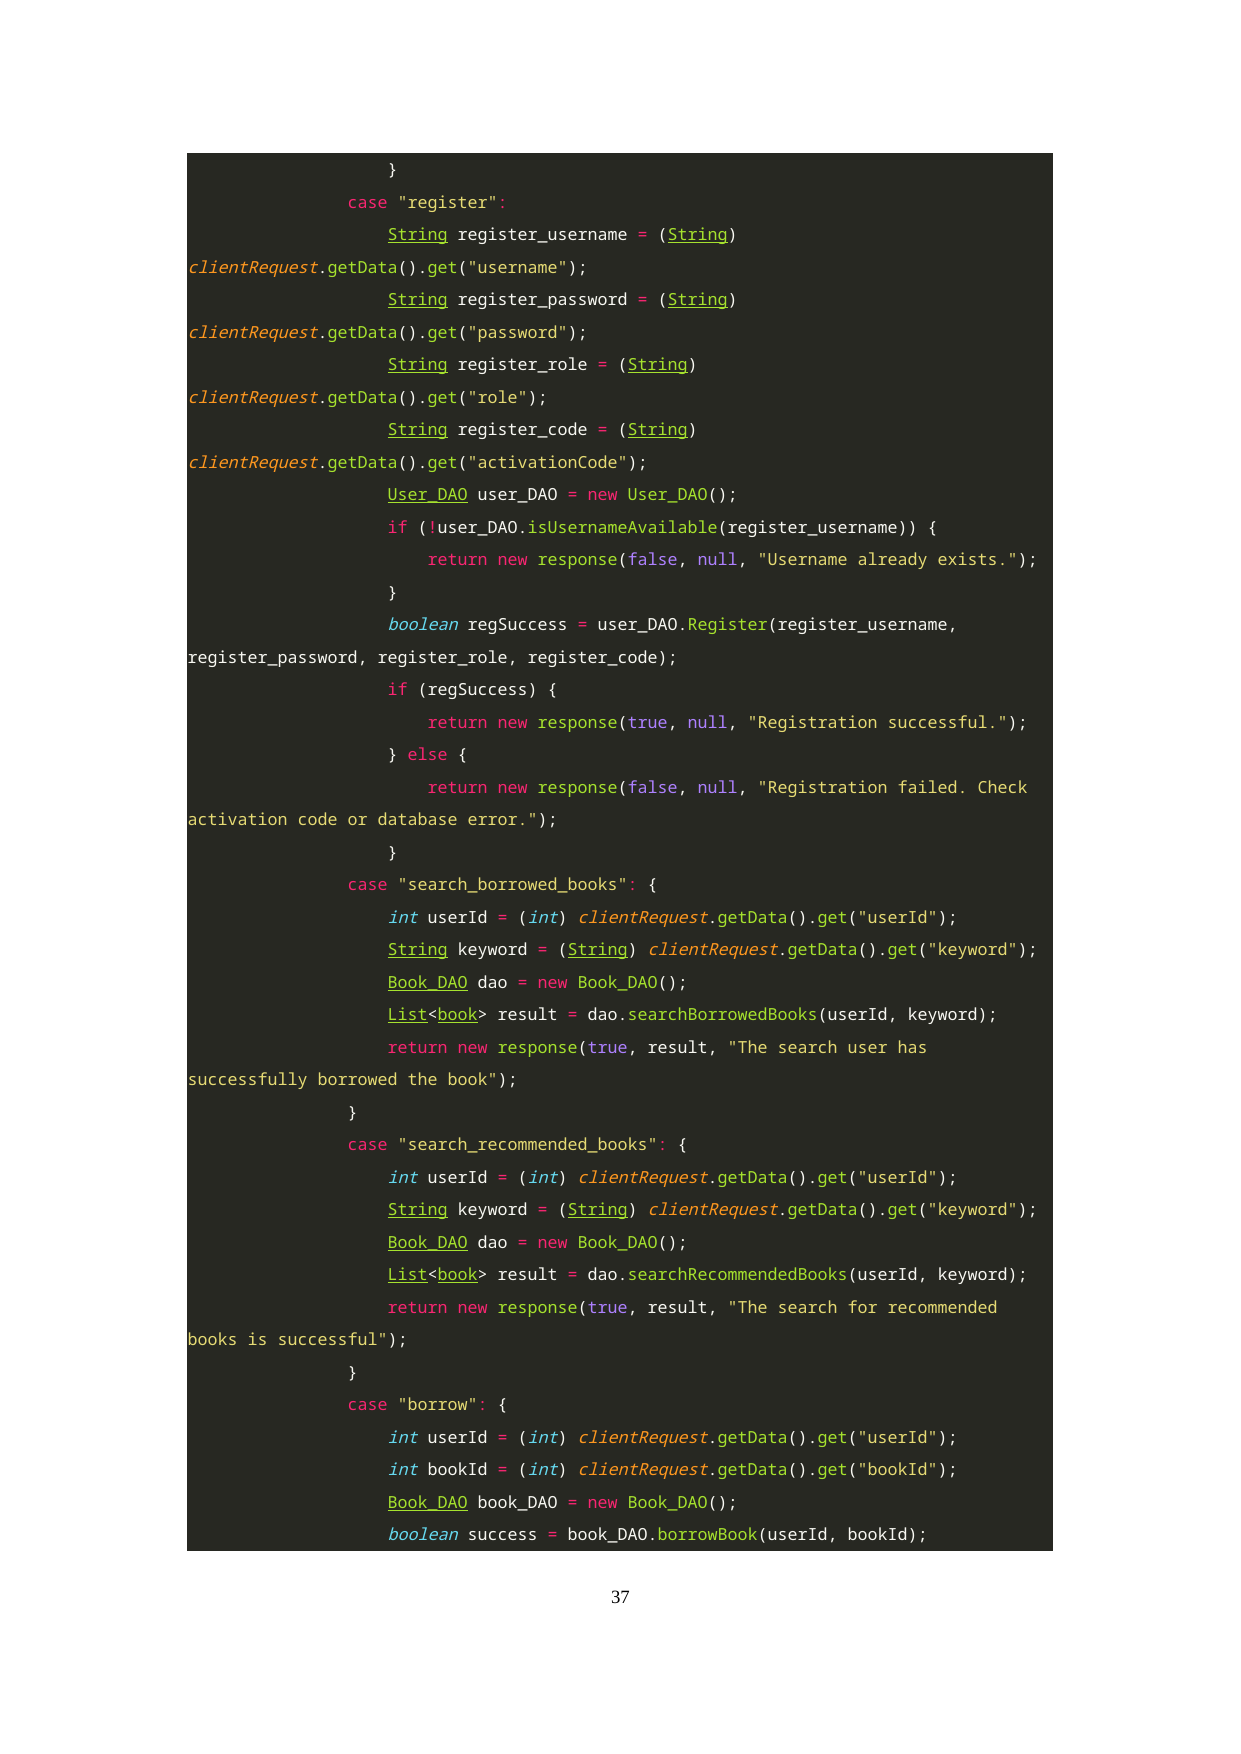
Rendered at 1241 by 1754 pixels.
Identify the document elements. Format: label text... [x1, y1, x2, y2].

text case "register": [187, 186, 1053, 218]
text } [187, 576, 1053, 608]
text String keyword = (String) clientRequest.getData().get("keyword"); [187, 1193, 1053, 1226]
text } [187, 1356, 1053, 1388]
text Book_DAO book_DAO = new Book_DAO(); [187, 1486, 1053, 1518]
text List<book> result = dao.searchBorrowedBooks(userId, keyword); [187, 998, 1053, 1031]
text if (regSuccess) { [187, 673, 1053, 706]
text return new response(false, null, "Registration failed. Check activation code or database error."); [187, 771, 1053, 836]
text return new response(true, null, "Registration successful."); [187, 706, 1053, 738]
text case "search_recommended_books": { [187, 1128, 1053, 1161]
text String register_role = (String) clientRequest.getData().get("role"); [187, 348, 1053, 413]
text String register_code = (String) clientRequest.getData().get("activationCode"); [187, 413, 1053, 478]
text if (!user_DAO.isUsernameAvailable(register_username)) { [187, 511, 1053, 543]
text boolean regSuccess = user_DAO.Register(register_username, register_password, register_role, register_code); [187, 608, 1053, 673]
text Book_DAO dao = new Book_DAO(); [187, 966, 1053, 998]
text String register_password = (String) clientRequest.getData().get("password"); [187, 283, 1053, 348]
text } [187, 1096, 1053, 1128]
text Book_DAO dao = new Book_DAO(); [187, 1226, 1053, 1258]
text String register_username = (String) clientRequest.getData().get("username"); [187, 218, 1053, 283]
text int bookId = (int) clientRequest.getData().get("bookId"); [187, 1453, 1053, 1486]
text return new response(true, result, "The search for recommended books is successful"); [187, 1291, 1053, 1356]
text User_DAO user_DAO = new User_DAO(); [187, 478, 1053, 511]
text return new response(true, result, "The search user has successfully borrowed the book"); [187, 1031, 1053, 1096]
text String keyword = (String) clientRequest.getData().get("keyword"); [187, 933, 1053, 966]
text } [187, 836, 1053, 868]
text } else { [187, 738, 1053, 771]
text case "search_borrowed_books": { [187, 868, 1053, 901]
text int userId = (int) clientRequest.getData().get("userId"); [187, 901, 1053, 933]
text List<book> result = dao.searchRecommendedBooks(userId, keyword); [187, 1258, 1053, 1291]
text int userId = (int) clientRequest.getData().get("userId"); [187, 1161, 1053, 1193]
text boolean success = book_DAO.borrowBook(userId, bookId); [187, 1518, 1053, 1551]
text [187, 1421, 1053, 1453]
text return new response(false, null, "Username already exists."); [187, 543, 1053, 576]
text case "borrow": { [187, 1388, 1053, 1421]
text } [187, 153, 1053, 186]
